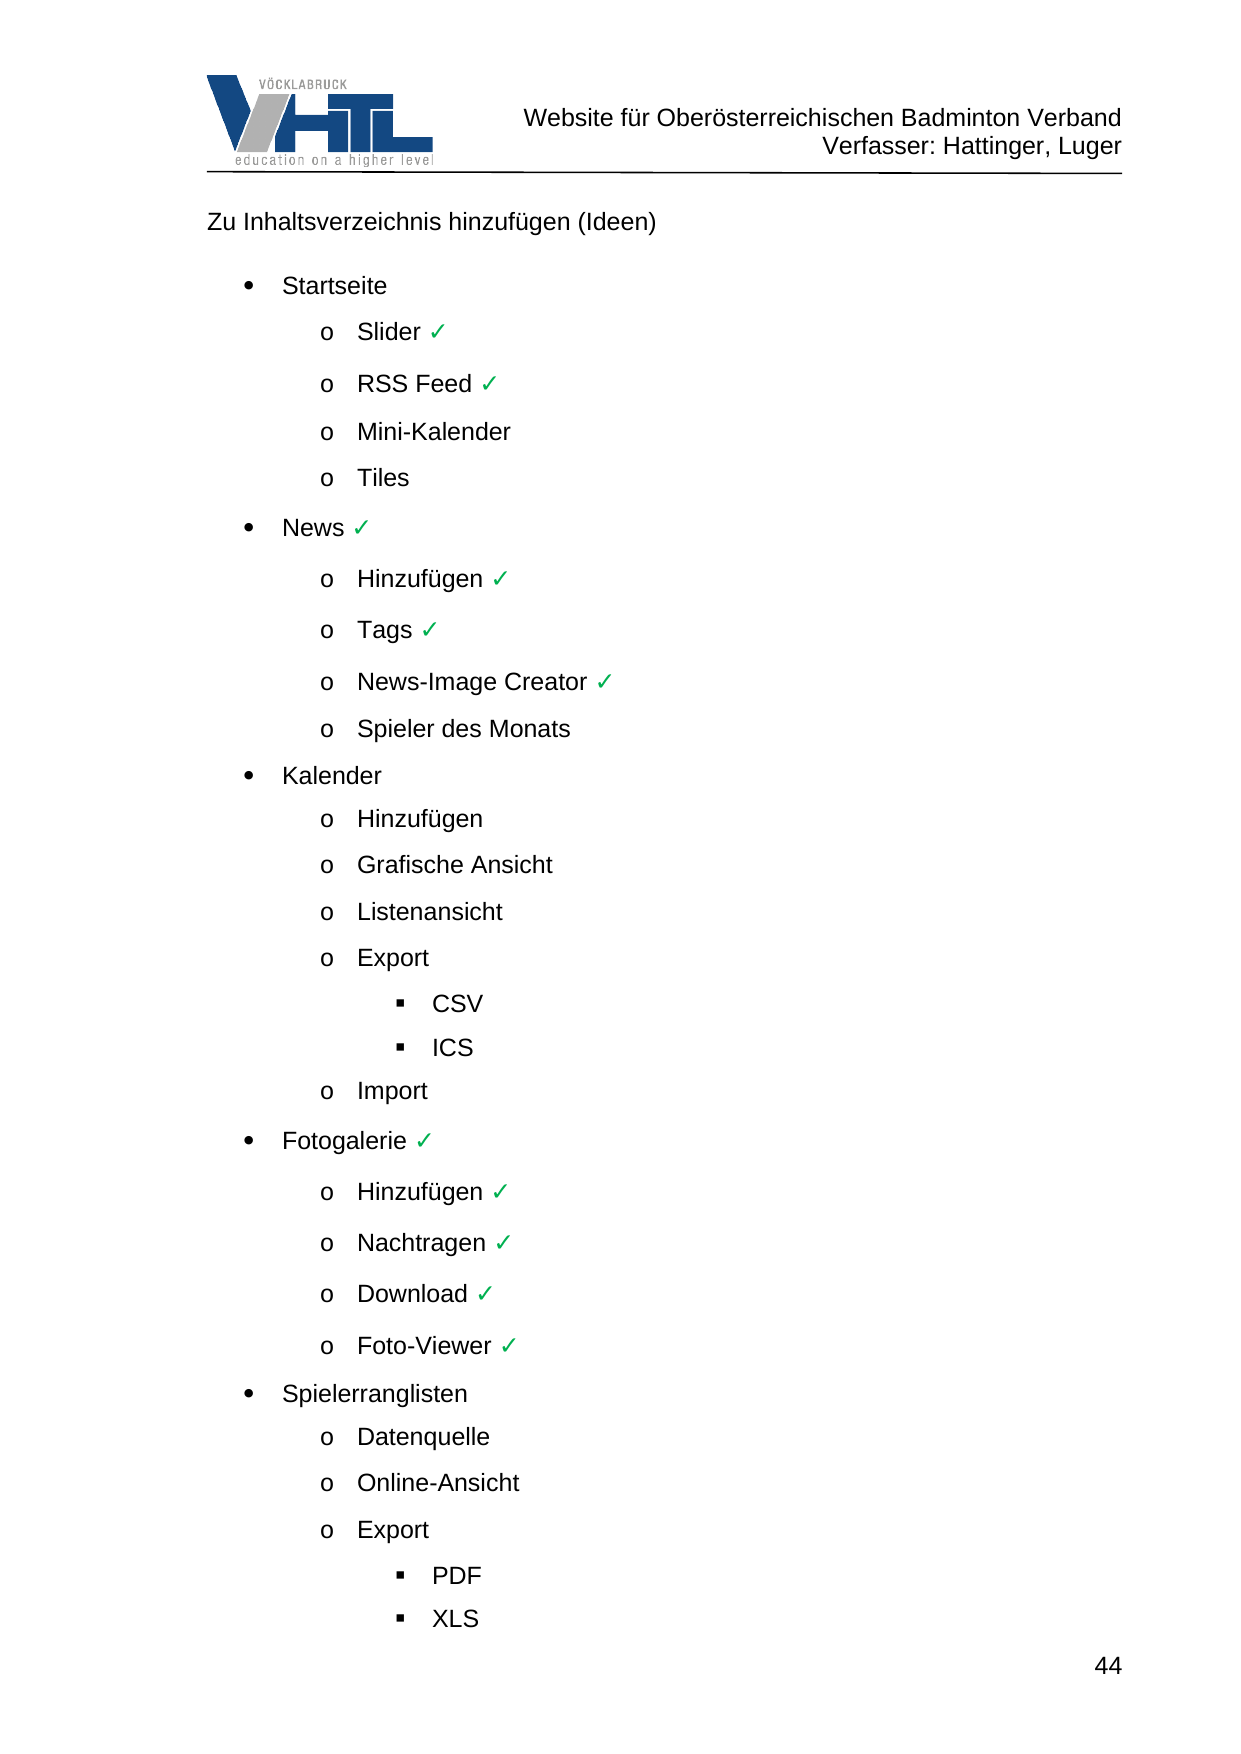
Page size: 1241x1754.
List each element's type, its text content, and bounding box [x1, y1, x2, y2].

list Foto-Viewer ✓ [319, 1327, 1122, 1362]
picture [206, 75, 433, 167]
list Hinzufügen ✓ [319, 1173, 1122, 1208]
list Datenquelle [319, 1422, 1122, 1453]
list News ✓ [244, 509, 1122, 543]
list Export [319, 943, 1122, 974]
list Tags ✓ [319, 612, 1122, 646]
list Nachtragen ✓ [319, 1225, 1122, 1259]
list Import [319, 1076, 1122, 1107]
list Download ✓ [319, 1276, 1122, 1310]
list Hinzufügen [319, 804, 1122, 835]
list Spieler des Monats [319, 714, 1122, 745]
list Listenansicht [319, 897, 1122, 928]
list Online-Ansicht [319, 1468, 1122, 1499]
list XLS [394, 1604, 1122, 1633]
list Tiles [319, 463, 1122, 494]
list Slider ✓ [319, 314, 1122, 348]
list PDF [394, 1561, 1122, 1590]
list ICS [394, 1033, 1122, 1062]
list RSS Feed ✓ [319, 365, 1122, 399]
list Startseite [244, 271, 1122, 299]
list Kalender [244, 761, 1122, 790]
list News-Image Creator ✓ [319, 663, 1122, 697]
list Grafische Ansicht [319, 850, 1122, 881]
list Fotogalerie ✓ [244, 1122, 1122, 1156]
list Spielerranglisten [244, 1379, 1122, 1408]
list CSV [394, 989, 1122, 1018]
list Mini-Kalender [319, 417, 1122, 448]
list Export [319, 1515, 1122, 1546]
text Zu Inhaltsverzeichnis hinzufügen (Ideen) [207, 207, 1122, 236]
list Hinzufügen ✓ [319, 560, 1122, 595]
